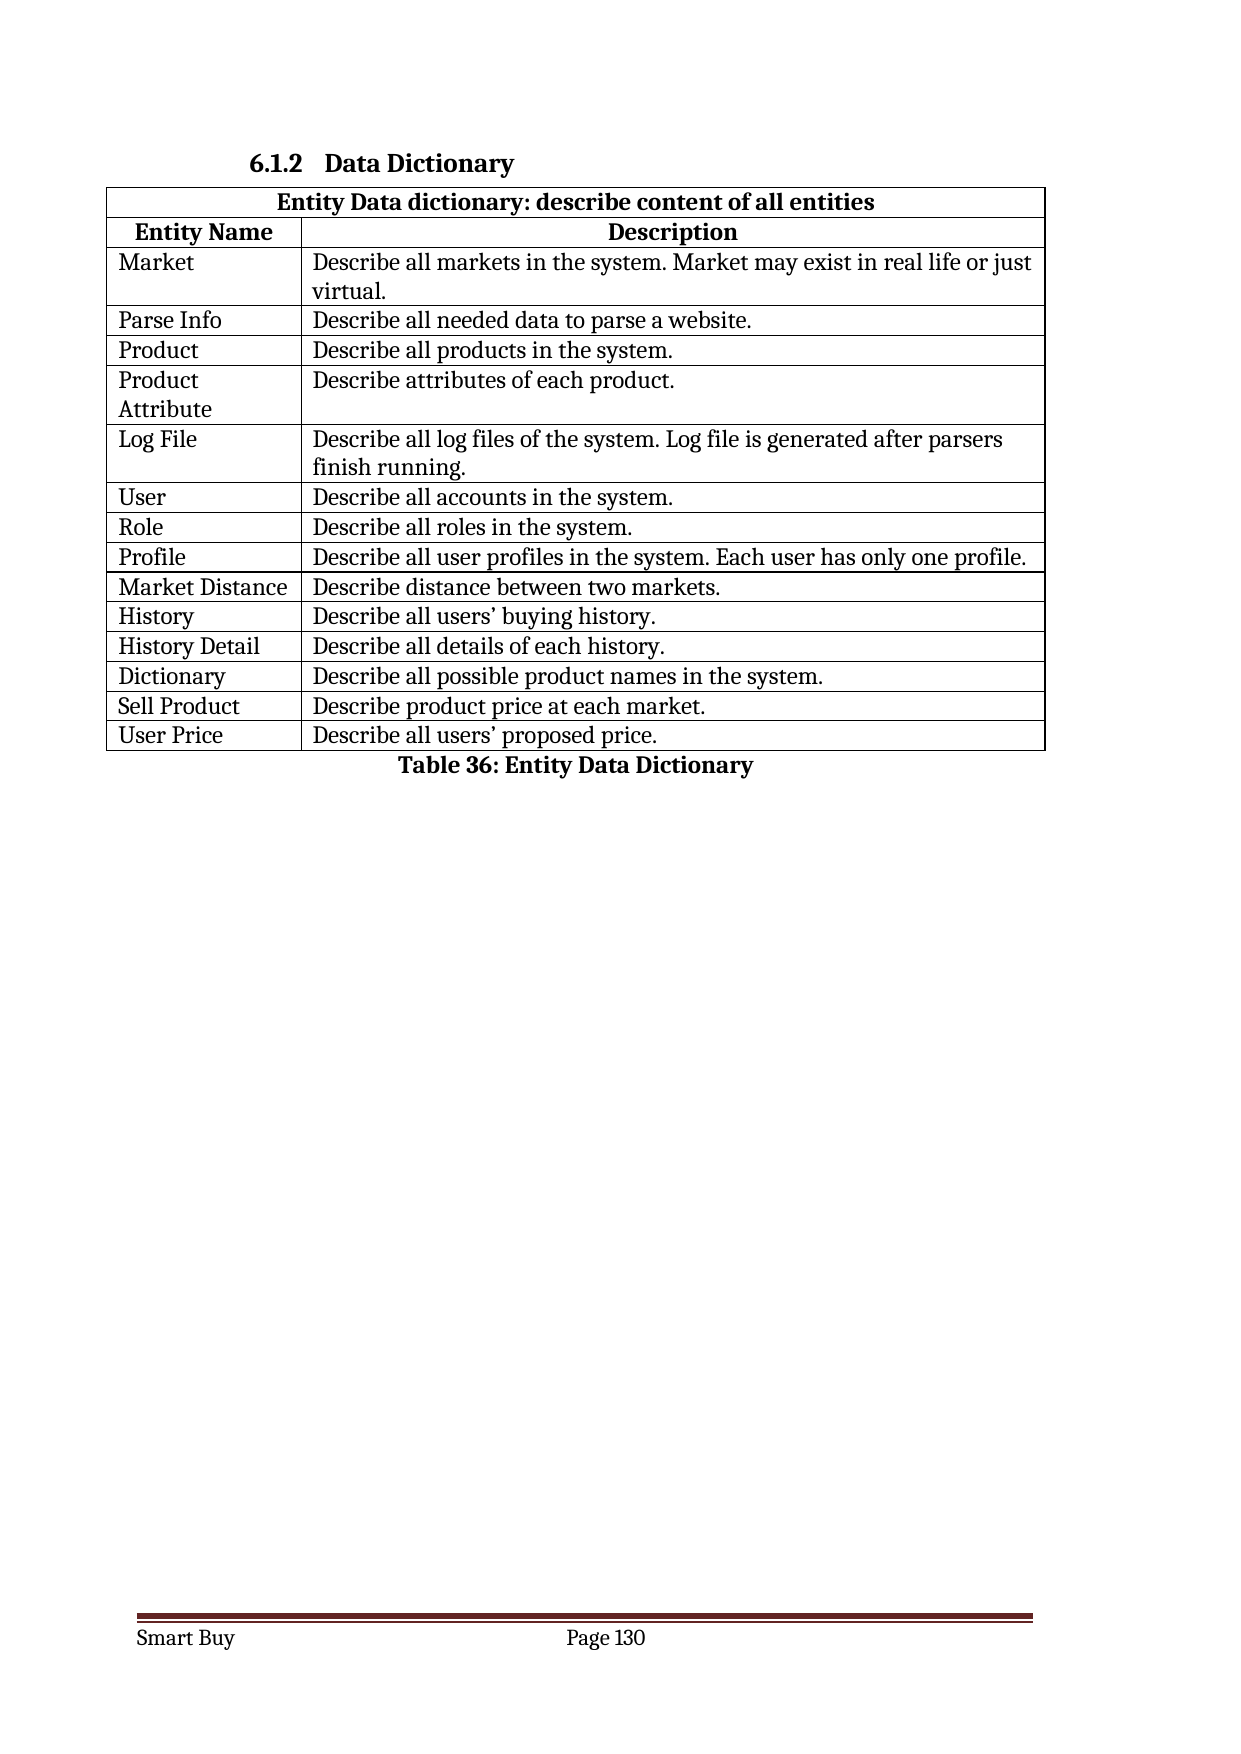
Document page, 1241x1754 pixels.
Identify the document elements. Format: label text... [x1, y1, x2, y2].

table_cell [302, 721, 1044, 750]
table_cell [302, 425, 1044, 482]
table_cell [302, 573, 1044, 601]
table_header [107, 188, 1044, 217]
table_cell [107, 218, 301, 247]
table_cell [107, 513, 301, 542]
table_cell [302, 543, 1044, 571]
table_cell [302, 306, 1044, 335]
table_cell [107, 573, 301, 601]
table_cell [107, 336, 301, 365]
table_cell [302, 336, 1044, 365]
text Table 36: Entity Data Dictionary [118, 751, 1033, 780]
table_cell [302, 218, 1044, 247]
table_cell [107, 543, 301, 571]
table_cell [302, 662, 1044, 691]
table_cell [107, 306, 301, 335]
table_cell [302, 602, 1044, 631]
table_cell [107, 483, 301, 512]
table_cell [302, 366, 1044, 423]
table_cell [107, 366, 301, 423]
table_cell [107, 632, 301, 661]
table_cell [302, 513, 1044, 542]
subtitle Data Dictionary [249, 148, 1033, 179]
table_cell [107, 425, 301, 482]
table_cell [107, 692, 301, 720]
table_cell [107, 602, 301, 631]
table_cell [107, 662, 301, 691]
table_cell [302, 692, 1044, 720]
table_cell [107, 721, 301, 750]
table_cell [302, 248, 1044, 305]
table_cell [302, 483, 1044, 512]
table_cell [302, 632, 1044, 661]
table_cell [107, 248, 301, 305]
